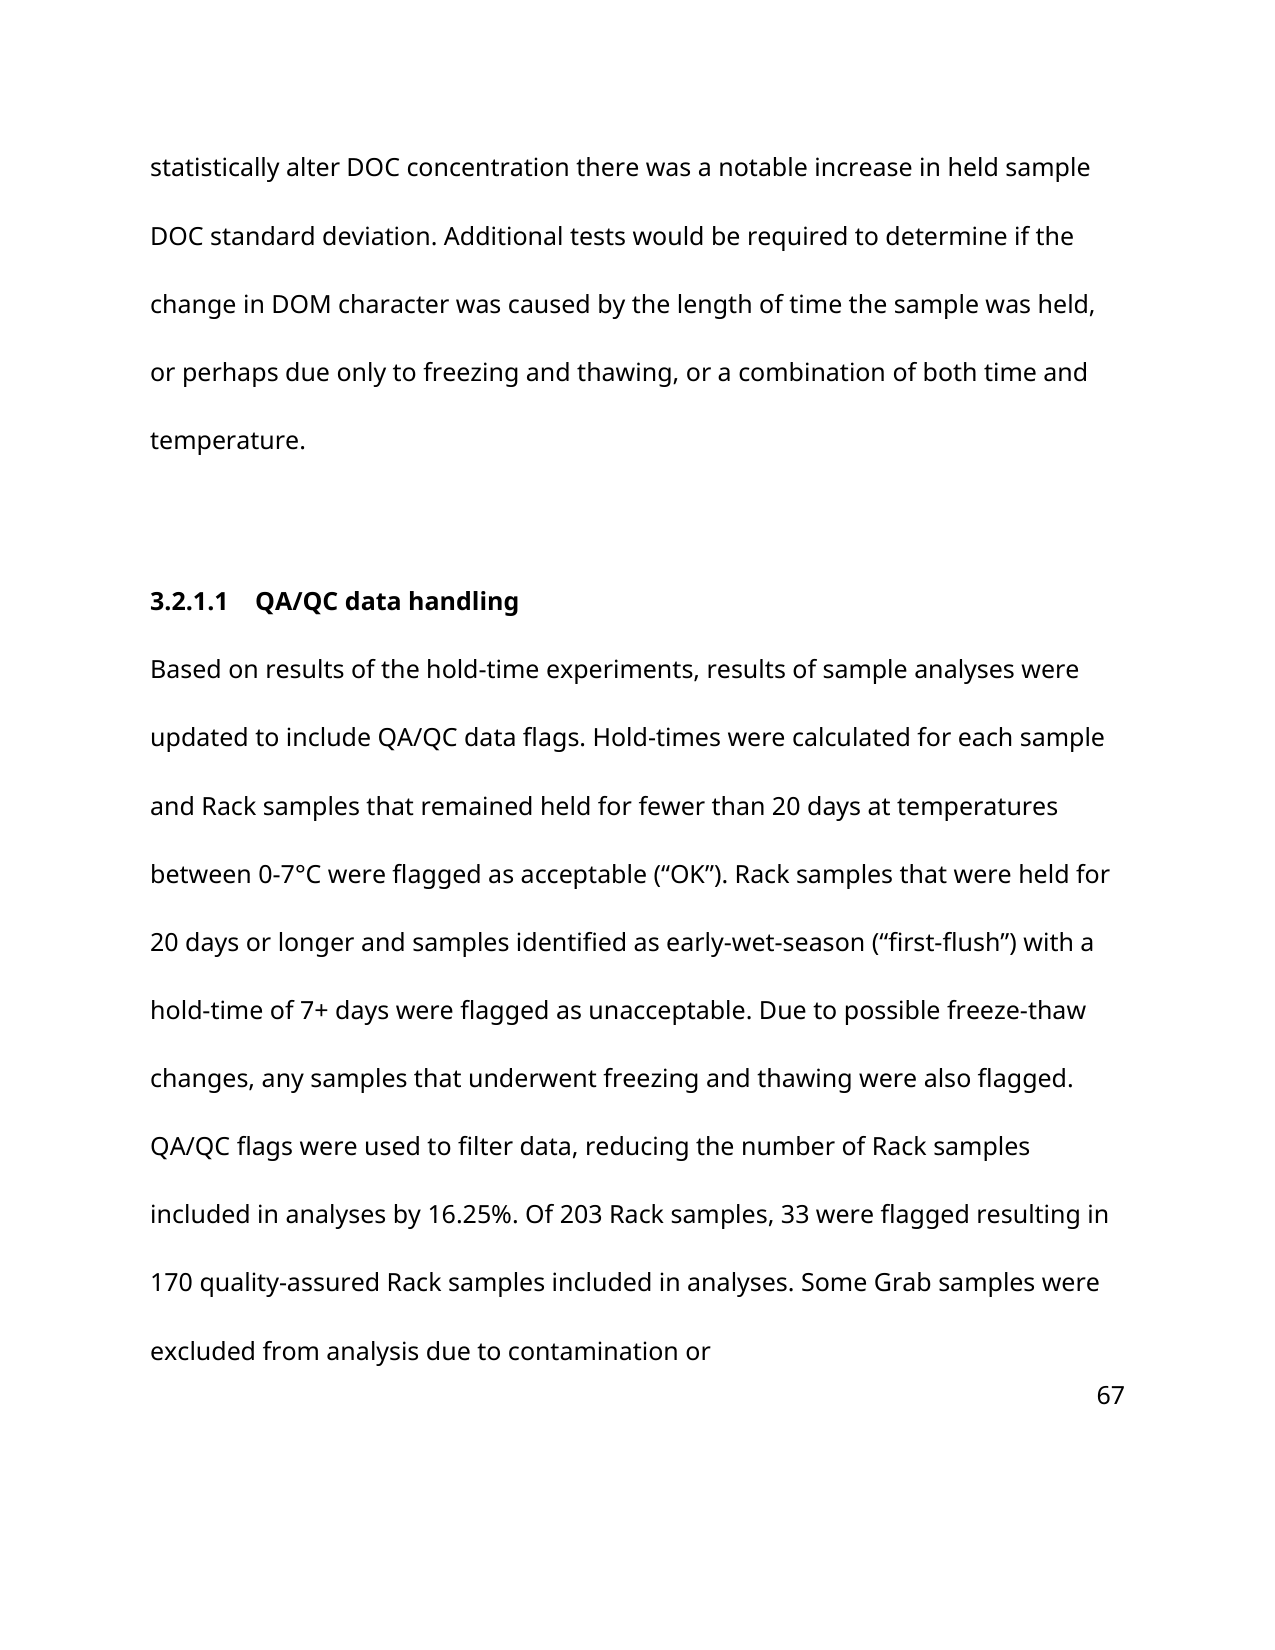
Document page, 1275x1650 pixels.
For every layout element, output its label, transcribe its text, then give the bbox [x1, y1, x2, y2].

text Based on results of the hold-time experiments, results of sample analyses were updated to include QA/QC data flags. Hold-times were calculated for each sample and Rack samples that remained held for fewer than 20 days at temperatures between 0-7°C were flagged as acceptable (“OK”). Rack samples that were held for 20 days or longer and samples identified as early-wet-season (“first-flush”) with a hold-time of 7+ days were flagged as unacceptable. Due to possible freeze-thaw changes, any samples that underwent freezing and thawing were also flagged. QA/QC flags were used to filter data, reducing the number of Rack samples included in analyses by 16.25%. Of 203 Rack samples, 33 were flagged resulting in 170 quality-assured Rack samples included in analyses. Some Grab samples were excluded from analysis due to contamination or [150, 652, 1125, 1367]
subtitle QA/QC data handling [150, 584, 1125, 618]
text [150, 150, 1125, 457]
